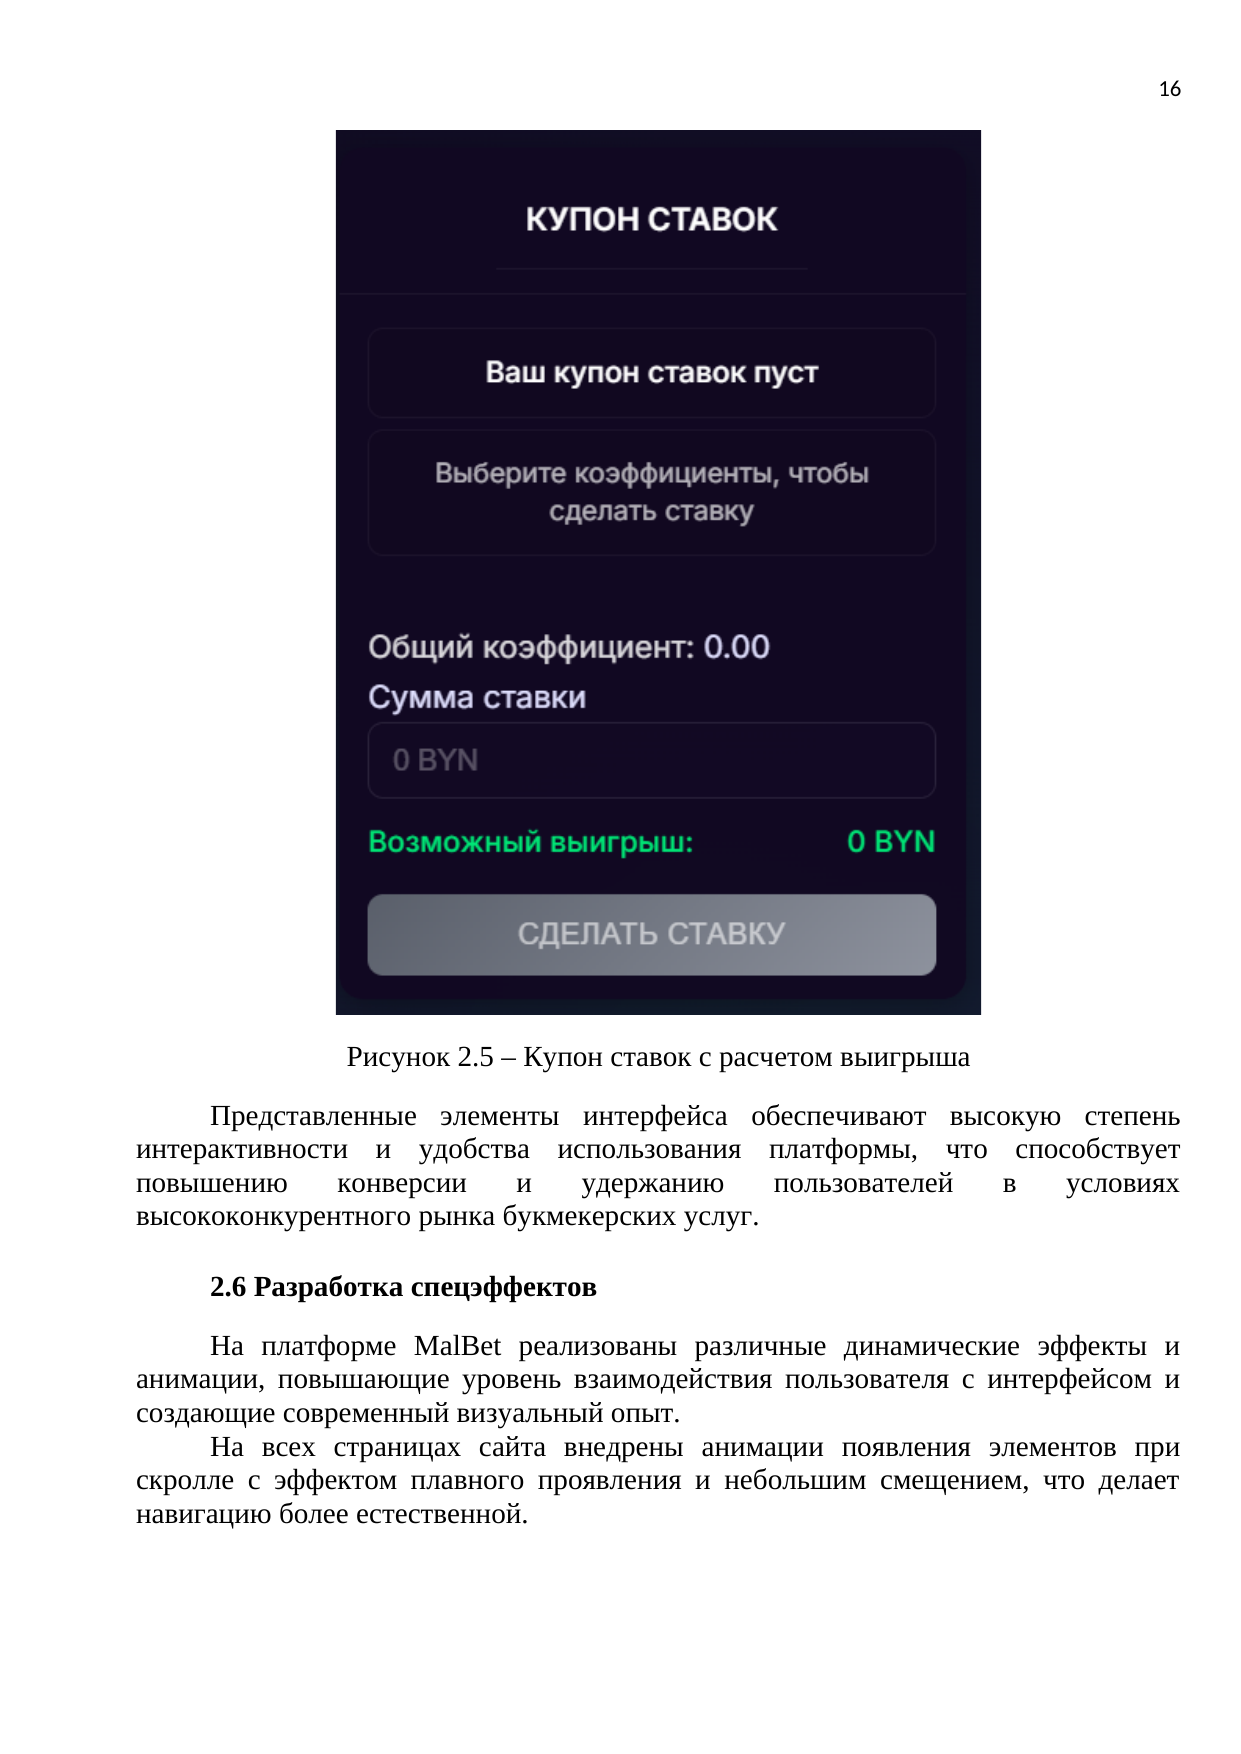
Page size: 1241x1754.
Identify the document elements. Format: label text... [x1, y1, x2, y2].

text Рисунок 2.5 – Купон ставок с расчетом выигрыша [136, 1039, 1181, 1073]
picture [335, 130, 982, 1015]
text На всех страницах сайта внедрены анимации появления элементов при скролле с эффектом плавного проявления и небольшим смещением, что делает навигацию более естественной. [136, 1429, 1181, 1529]
text 2.6 Разработка спецэффектов [136, 1269, 1181, 1303]
text Представленные элементы интерфейса обеспечивают высокую степень интерактивности и удобства использования платформы, что способствует повышению конверсии и удержанию пользователей в условиях высококонкурентного рынка букмекерских услуг. [136, 1098, 1181, 1232]
text На платформе MalBet реализованы различные динамические эффекты и анимации, повышающие уровень взаимодействия пользователя с интерфейсом и создающие современный визуальный опыт. [136, 1328, 1181, 1429]
